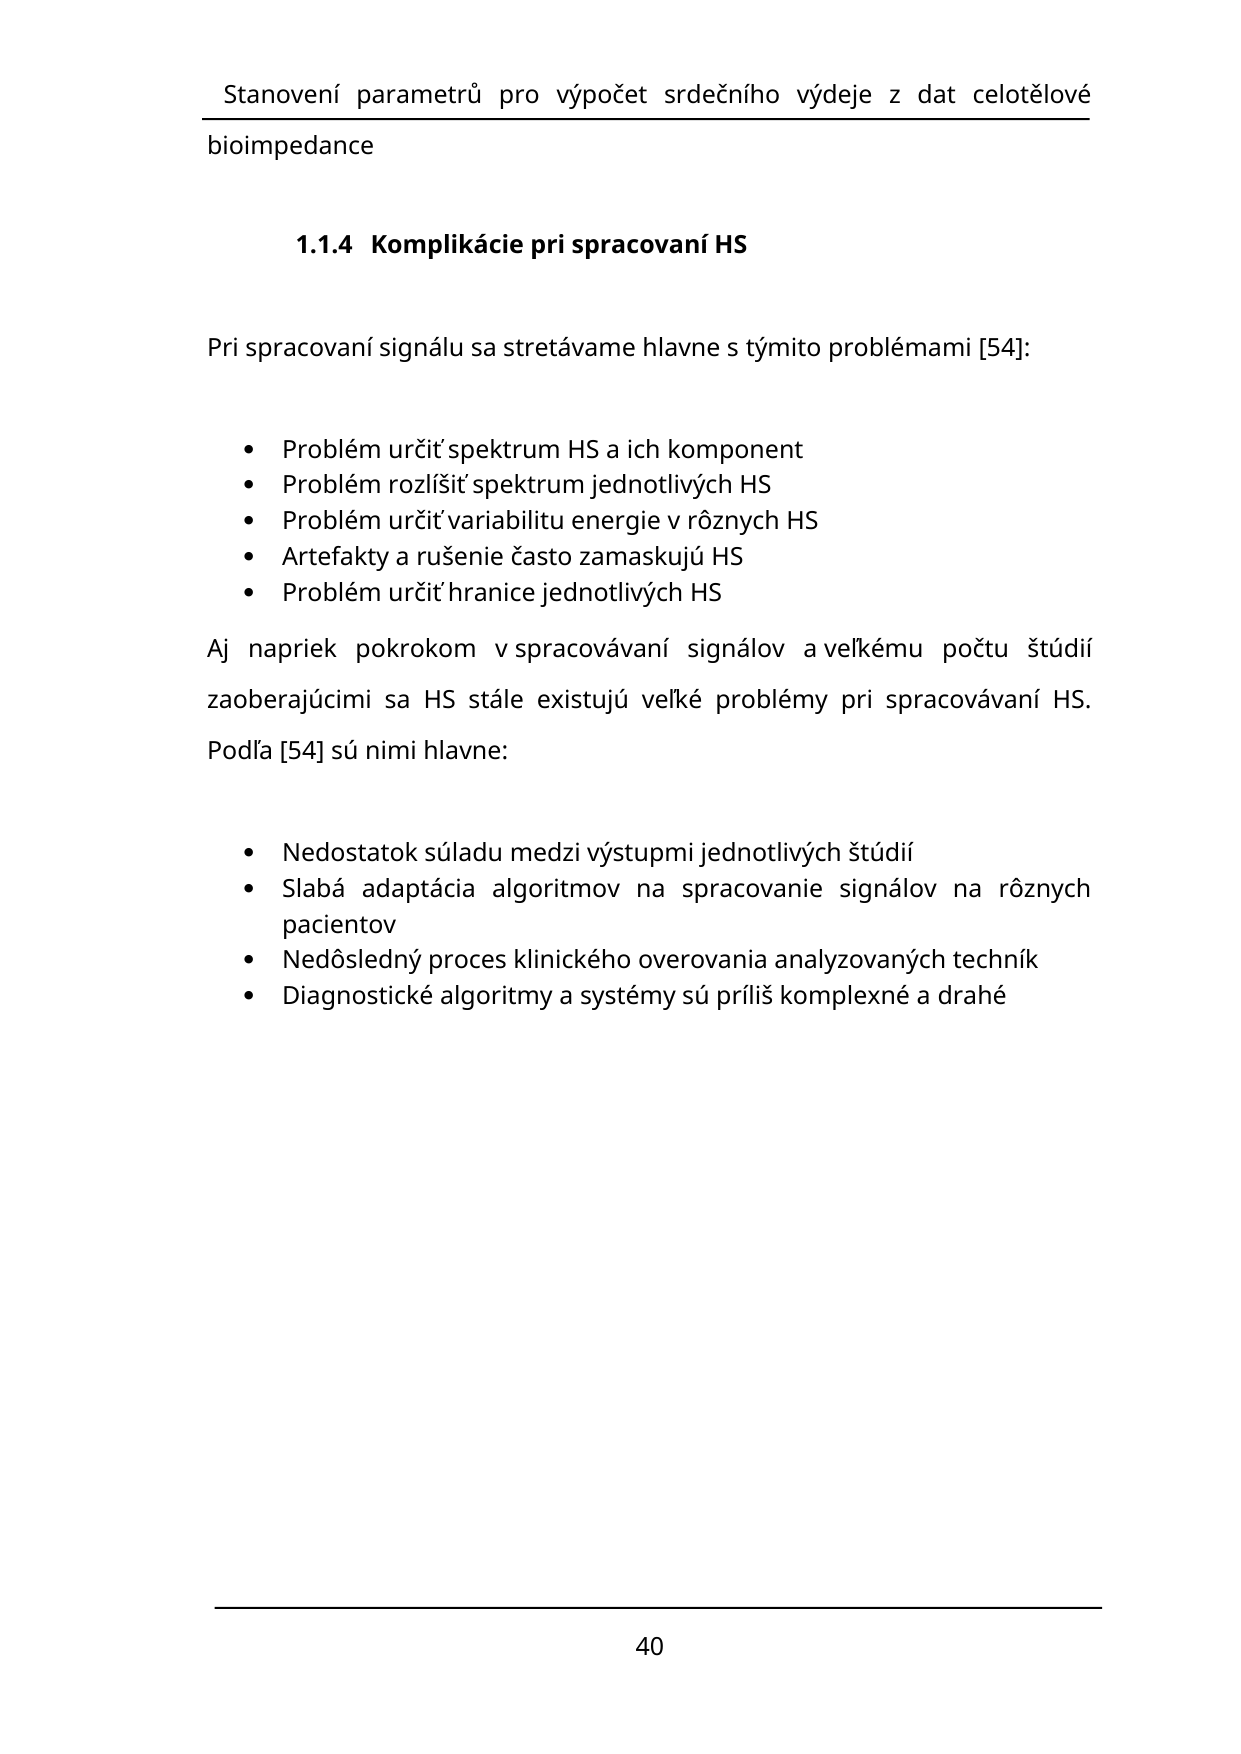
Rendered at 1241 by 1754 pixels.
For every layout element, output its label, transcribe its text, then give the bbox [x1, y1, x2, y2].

list Nedôsledný proces klinického overovania analyzovaných techník [244, 942, 1092, 976]
list Artefakty a rušenie často zamaskujú HS [244, 538, 1092, 573]
list Problém určiť hranice jednotlivých HS [244, 574, 1092, 608]
text Pri spracovaní signálu sa stretávame hlavne s týmito problémami [54]: [207, 329, 1092, 363]
list Nedostatok súladu medzi výstupmi jednotlivých štúdií [244, 835, 1092, 869]
text Aj napriek pokrokom v spracovávaní signálov a veľkému počtu štúdií zaoberajúcimi sa HS stále existujú veľké problémy pri spracovávaní HS. Podľa [54] sú nimi hlavne: [207, 631, 1092, 767]
subtitle Komplikácie pri spracovaní HS [295, 227, 1092, 261]
list Slabá adaptácia algoritmov na spracovanie signálov na rôznych pacientov [244, 871, 1092, 941]
list Diagnostické algoritmy a systémy sú príliš komplexné a drahé [244, 978, 1092, 1012]
list Problém rozlíšiť spektrum jednotlivých HS [244, 467, 1092, 501]
list Problém určiť variabilitu energie v rôznych HS [244, 503, 1092, 537]
list Problém určiť spektrum HS a ich komponent [244, 431, 1092, 465]
